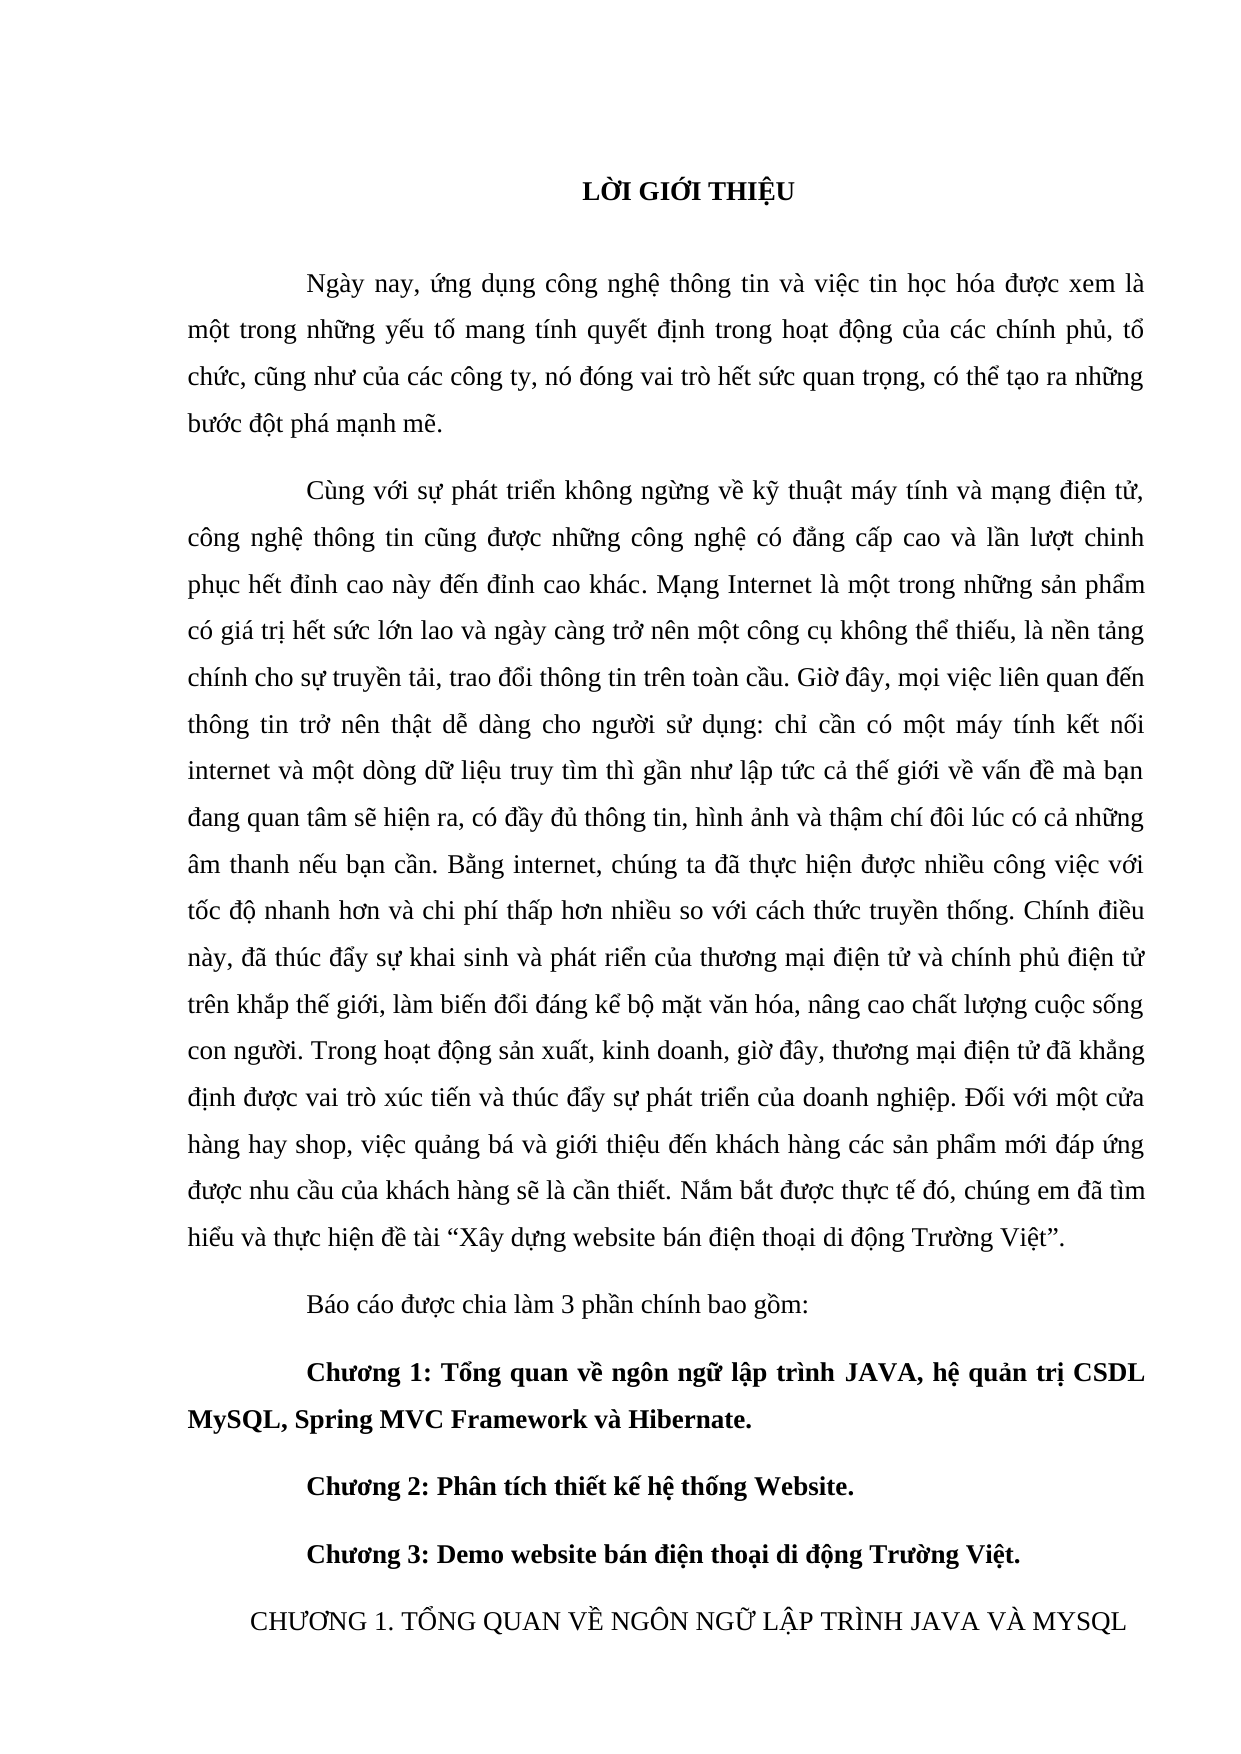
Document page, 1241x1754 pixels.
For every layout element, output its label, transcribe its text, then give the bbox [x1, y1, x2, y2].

subtitle LỜI GIỚI THIỆU [187, 175, 1146, 206]
text Chương 3: Demo website bán điện thoại di động Trường Việt. [187, 1538, 1146, 1569]
text Cùng với sự phát triển không ngừng về kỹ thuật máy tính và mạng điện tử, công nghệ thông tin cũng được những công nghệ có đẳng cấp cao và lần lượt chinh phục hết đỉnh cao này đến đỉnh cao khác. Mạng Internet là một trong những sản phẩm có giá trị hết sức lớn lao và ngày càng trở nên một công cụ không thể thiếu, là nền tảng chính cho sự truyền tải, trao đổi thông tin trên toàn cầu. Giờ đây, mọi việc liên quan đến thông tin trở nên thật dễ dàng cho người sử dụng: chỉ cần có một máy tính kết nối internet và một dòng dữ liệu truy tìm thì gần như lập tức cả thế giới về vấn đề mà bạn đang quan tâm sẽ hiện ra, có đầy đủ thông tin, hình ảnh và thậm chí đôi lúc có cả những âm thanh nếu bạn cần. Bằng internet, chúng ta đã thực hiện được nhiều công việc với tốc độ nhanh hơn và chi phí thấp hơn nhiều so với cách thức truyền thống. Chính điều này, đã thúc đẩy sự khai sinh và phát riển của thương mại điện tử và chính phủ điện tử trên khắp thế giới, làm biến đổi đáng kể bộ mặt văn hóa, nâng cao chất lượng cuộc sống con người. Trong hoạt động sản xuất, kinh doanh, giờ đây, thương mại điện tử đã khẳng định được vai trò xúc tiến và thúc đẩy sự phát triển của doanh nghiệp. Đối với một cửa hàng hay shop, việc quảng bá và giới thiệu đến khách hàng các sản phẩm mới đáp ứng được nhu cầu của khách hàng sẽ là cần thiết. Nắm bắt được thực tế đó, chúng em đã tìm hiểu và thực hiện đề tài “Xây dựng website bán điện thoại di động Trường Việt”. [187, 474, 1146, 1252]
text Ngày nay, ứng dụng công nghệ thông tin và việc tin học hóa được xem là một trong những yếu tố mang tính quyết định trong hoạt động của các chính phủ, tổ chức, cũng như của các công ty, nó đóng vai trò hết sức quan trọng, có thể tạo ra những bước đột phá mạnh mẽ. [187, 267, 1146, 438]
text Chương 2: Phân tích thiết kế hệ thống Website. [187, 1470, 1146, 1501]
text Báo cáo được chia làm 3 phần chính bao gồm: [187, 1289, 1146, 1320]
text Chương 1: Tổng quan về ngôn ngữ lập trình JAVA, hệ quản trị CSDL MySQL, Spring MVC Framework và Hibernate. [187, 1356, 1146, 1434]
text CHƯƠNG 1. TỔNG QUAN VỀ NGÔN NGỮ LẬP TRÌNH JAVA VÀ MYSQL [187, 1605, 1146, 1636]
